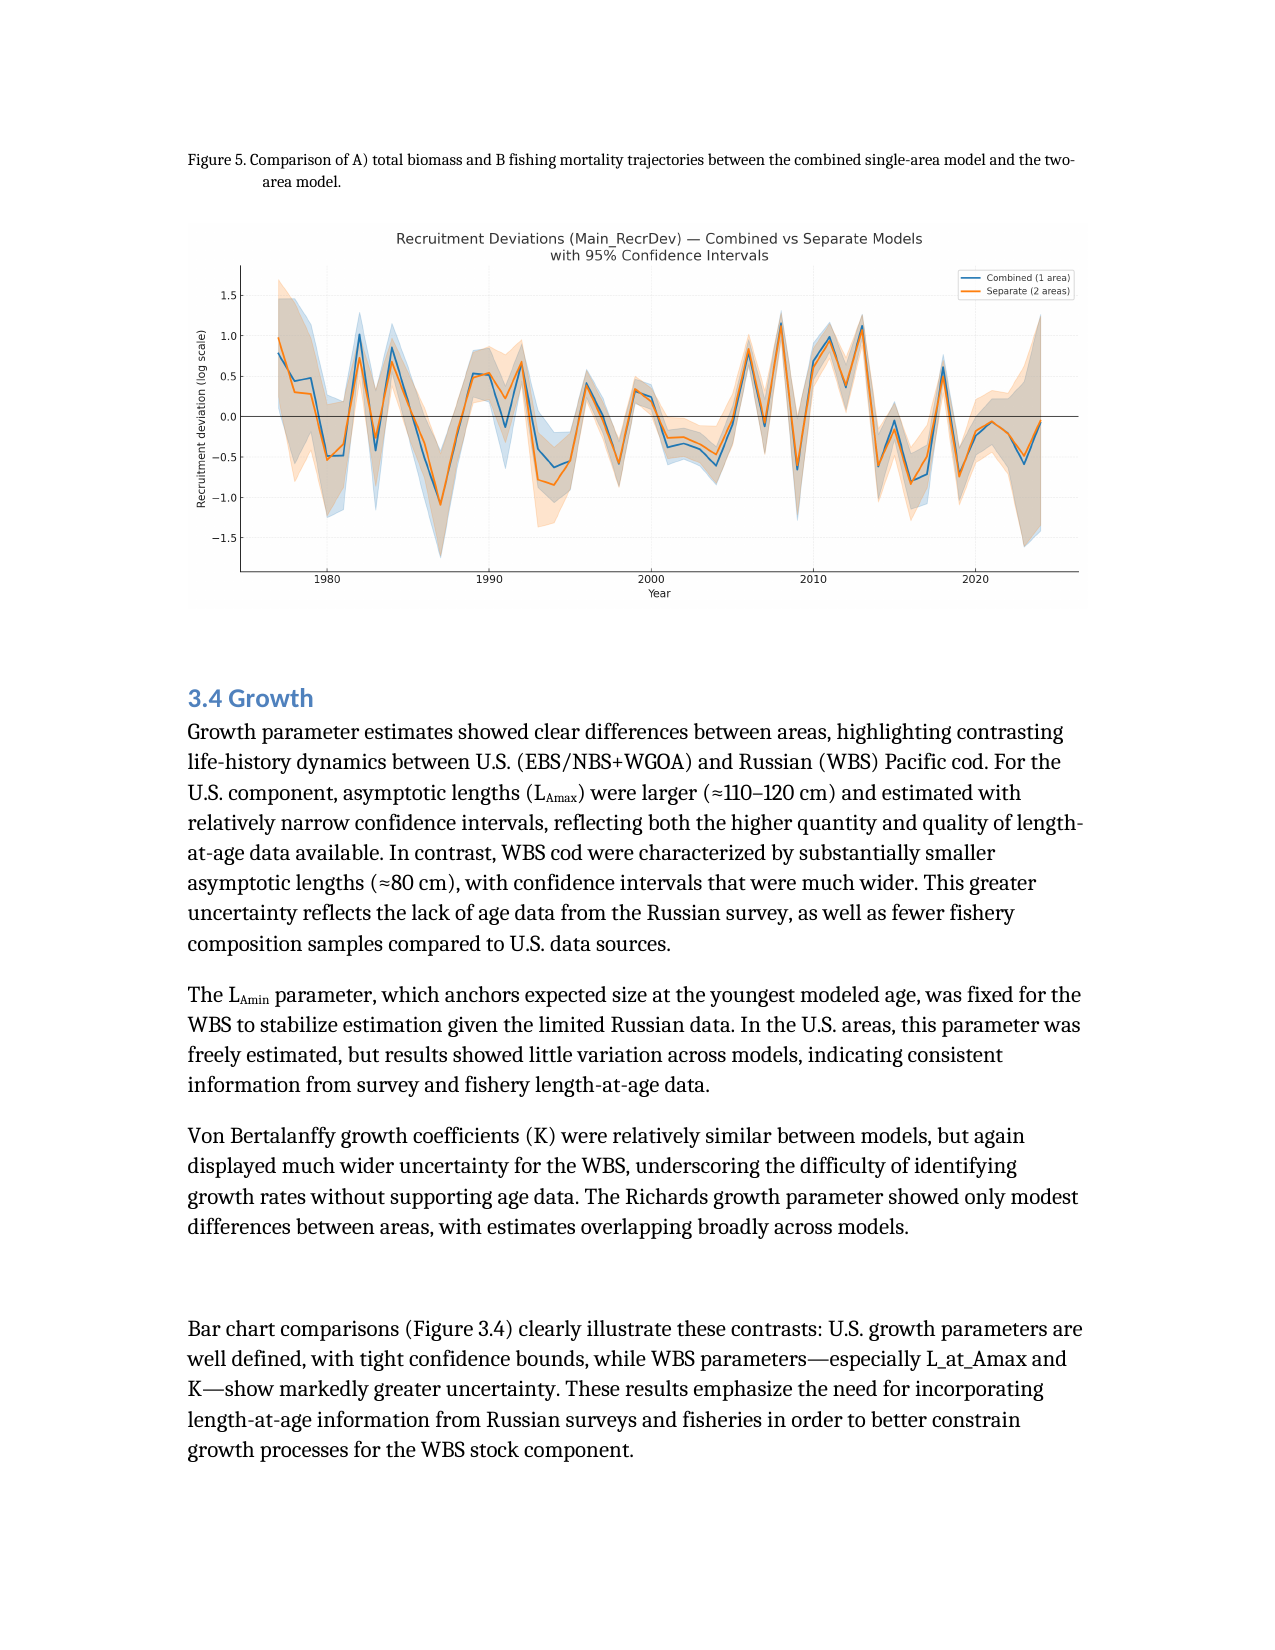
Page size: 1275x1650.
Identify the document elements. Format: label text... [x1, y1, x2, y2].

text The LAmin parameter, which anchors expected size at the youngest modeled age, was fixed for the WBS to stabilize estimation given the limited Russian data. In the U.S. areas, this parameter was freely estimated, but results showed little variation across models, indicating consistent information from survey and fishery length-at-age data. [187, 981, 1087, 1098]
text Bar chart comparisons (Figure 3.4) clearly illustrate these contrasts: U.S. growth parameters are well defined, with tight confidence bounds, while WBS parameters—especially L_at_Amax and K—show markedly greater uncertainty. These results emphasize the need for incorporating length-at-age information from Russian surveys and fisheries in order to better constrain growth processes for the WBS stock component. [187, 1316, 1087, 1463]
text Von Bertalanffy growth coefficients (K) were relatively similar between models, but again displayed much wider uncertainty for the WBS, underscoring the difficulty of identifying growth rates without supporting age data. The Richards growth parameter showed only modest differences between areas, with estimates overlapping broadly across models. [187, 1123, 1087, 1240]
text Figure 5. Comparison of A) total biomass and B fishing mortality trajectories between the combined single-area model and the two-area model. [187, 150, 1087, 191]
picture [187, 223, 1088, 609]
text Growth parameter estimates showed clear differences between areas, highlighting contrasting life-history dynamics between U.S. (EBS/NBS+WGOA) and Russian (WBS) Pacific cod. For the U.S. component, asymptotic lengths (LAmax) were larger (≈110–120 cm) and estimated with relatively narrow confidence intervals, reflecting both the higher quantity and quality of length-at-age data available. In contrast, WBS cod were characterized by substantially smaller asymptotic lengths (≈80 cm), with confidence intervals that were much wider. This greater uncertainty reflects the lack of age data from the Russian survey, as well as fewer fishery composition samples compared to U.S. data sources. [187, 719, 1087, 957]
subtitle 3.4 Growth [187, 681, 1087, 714]
